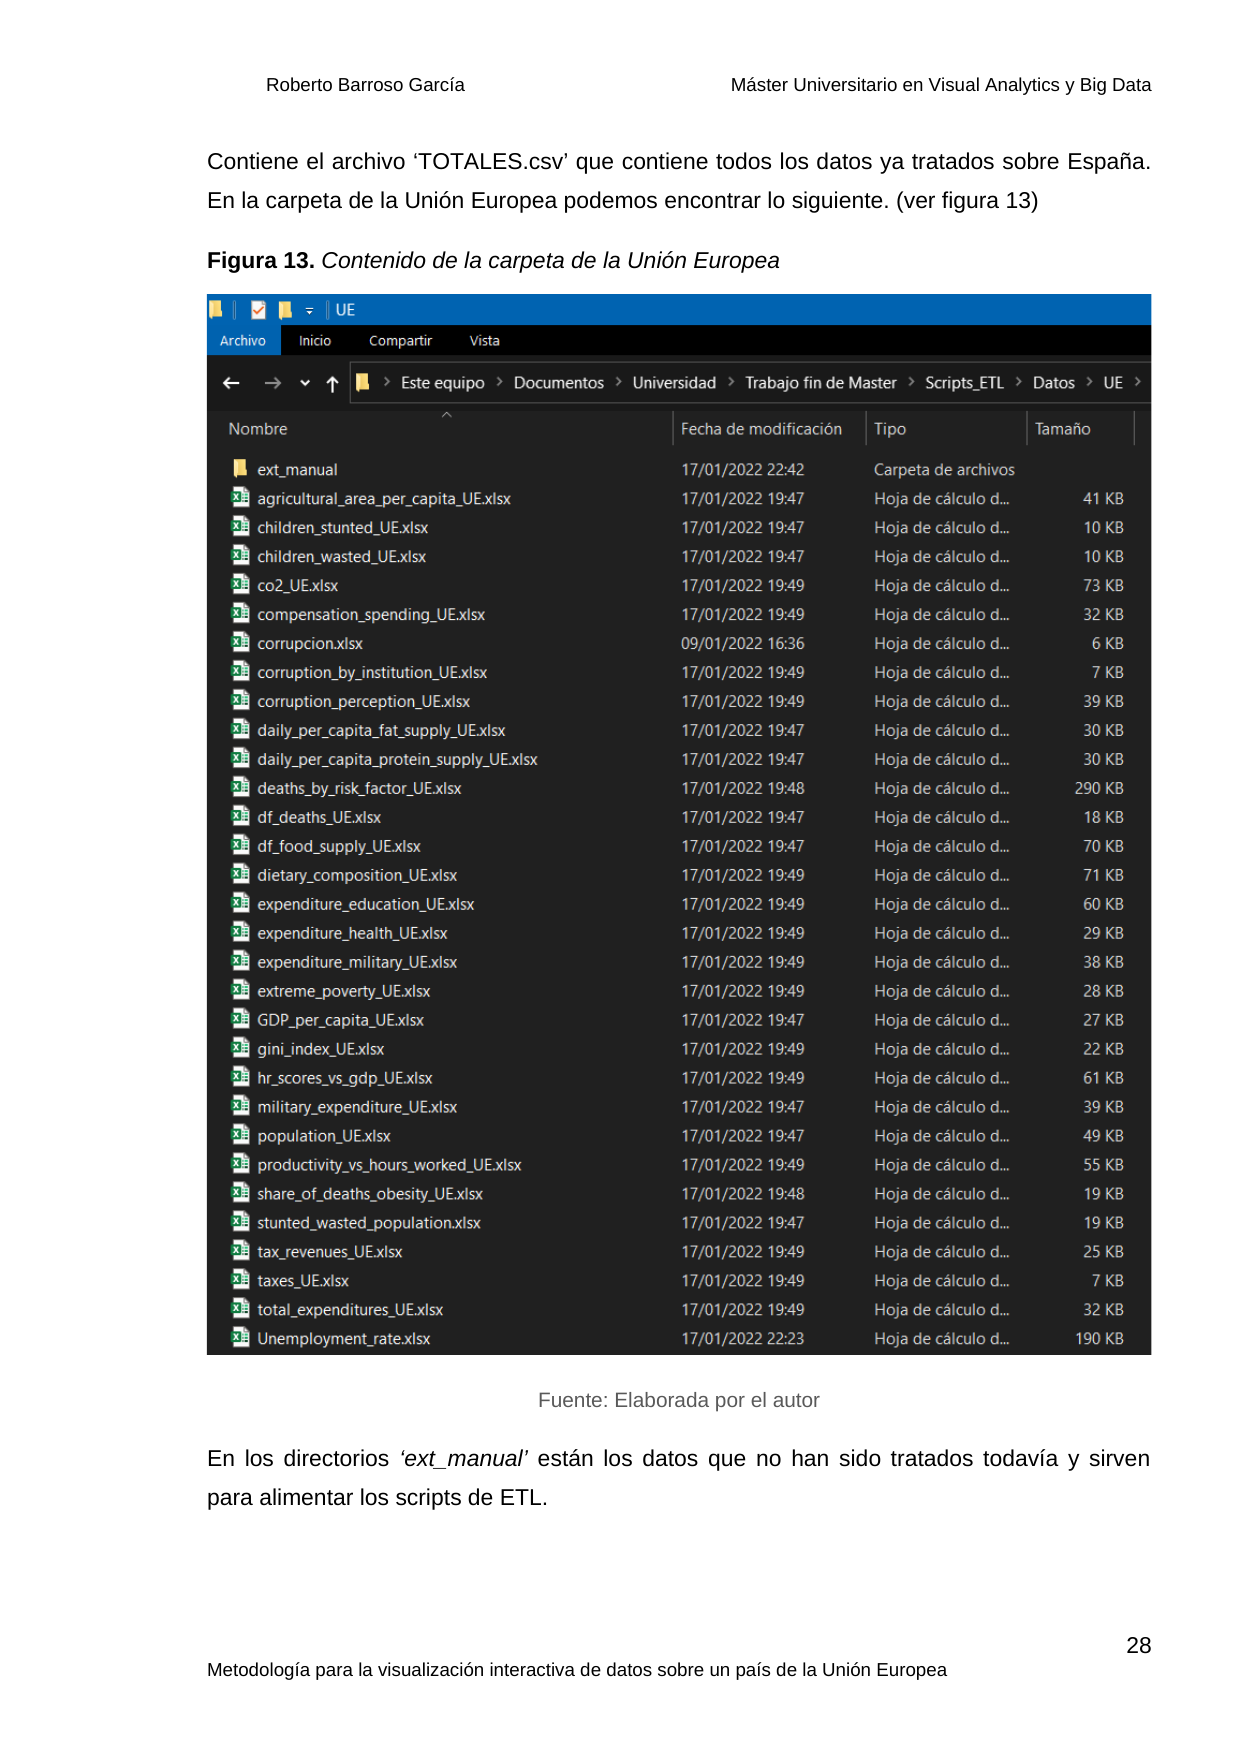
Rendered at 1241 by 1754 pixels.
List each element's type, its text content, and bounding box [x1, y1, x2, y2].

text En los directorios ‘ext_manual’ están los datos que no han sido tratados todavía y sirven para alimentar los scripts de ETL. [207, 1445, 1152, 1511]
text Fuente: Elaborada por el autor [207, 1388, 1152, 1412]
text Contiene el archivo ‘TOTALES.csv’ que contiene todos los datos ya tratados sobre España. En la carpeta de la Unión Europea podemos encontrar lo siguiente. (ver figura 13) [207, 148, 1152, 213]
picture [206, 294, 1152, 1355]
text Figura 13. Contenido de la carpeta de la Unión Europea [207, 247, 1152, 274]
